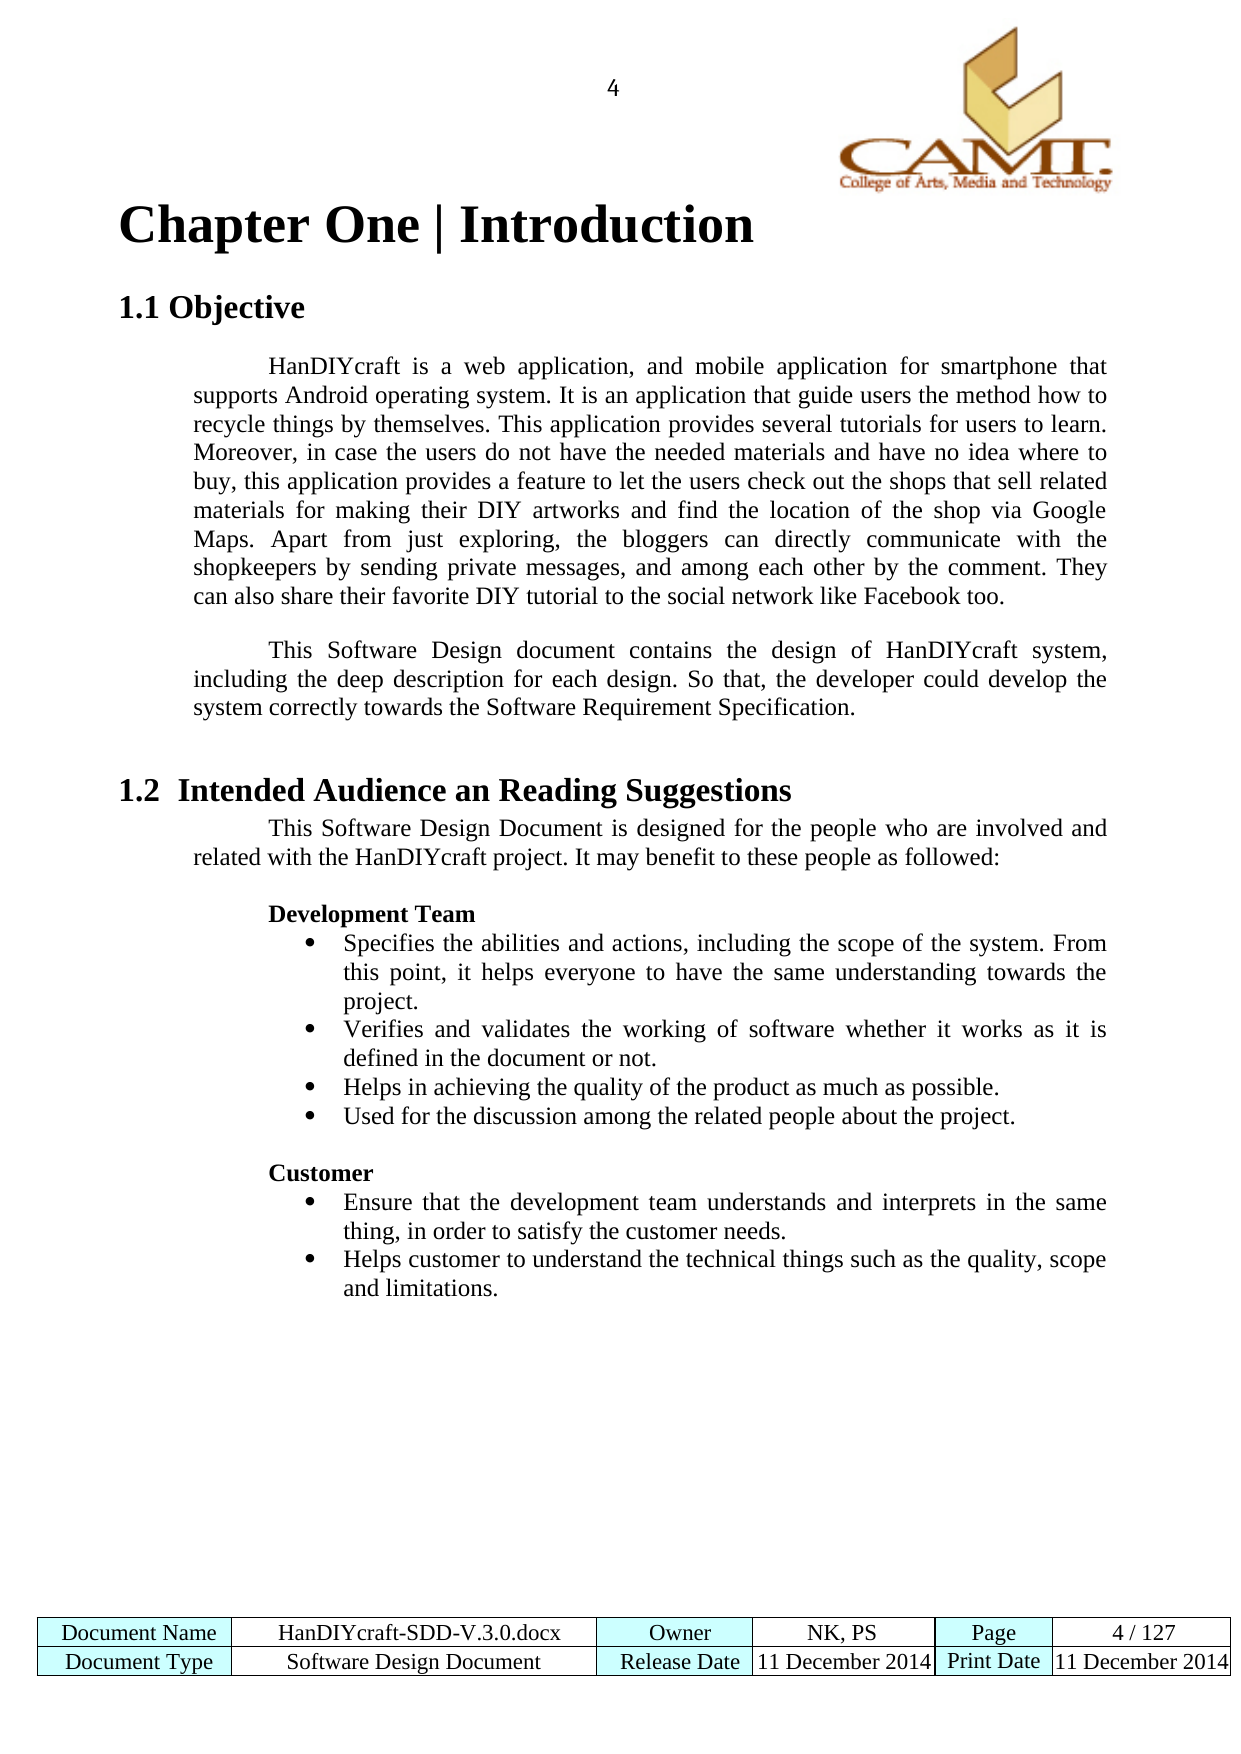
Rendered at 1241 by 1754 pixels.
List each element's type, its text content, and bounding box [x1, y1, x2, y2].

text HanDIYcraft is a web application, and mobile application for smartphone that supports Android operating system. It is an application that guide users the method how to recycle things by themselves. This application provides several tutorials for users to learn. Moreover, in case the users do not have the needed materials and have no idea where to buy, this application provides a feature to let the users check out the shops that sell related materials for making their DIY artworks and find the location of the shop via Google Maps. Apart from just exploring, the bloggers can directly communicate with the shopkeepers by sending private messages, and among each other by the comment. They can also share their favorite DIY tutorial to the social network like Facebook too. [193, 351, 1108, 610]
list Verifies and validates the working of software whether it works as it is defined in the document or not. [306, 1014, 1108, 1072]
text 1.1 Objective [118, 288, 1108, 326]
text Chapter One | Introduction [118, 192, 1108, 254]
text This Software Design document contains the design of HanDIYcraft system, including the deep description for each design. So that, the developer could develop the system correctly towards the Software Requirement Specification. [193, 635, 1108, 721]
picture [755, 18, 1221, 207]
list Specifies the abilities and actions, including the scope of the system. From this point, it helps everyone to have the same understanding towards the project. [306, 928, 1108, 1014]
list Intended Audience an Reading Suggestions [118, 770, 1108, 808]
list Development Team [193, 899, 1108, 928]
list Ensure that the development team understands and interprets in the same thing, in order to satisfy the customer needs. [306, 1187, 1108, 1244]
list This Software Design Document is designed for the people who are involved and related with the HanDIYcraft project. It may benefit to these people as followed: [193, 813, 1108, 871]
list Used for the discussion among the related people about the project. [306, 1101, 1108, 1129]
list Customer [193, 1158, 1108, 1187]
list Helps in achieving the quality of the product as much as possible. [306, 1072, 1108, 1101]
list Helps customer to understand the technical things such as the quality, scope and limitations. [306, 1244, 1108, 1302]
